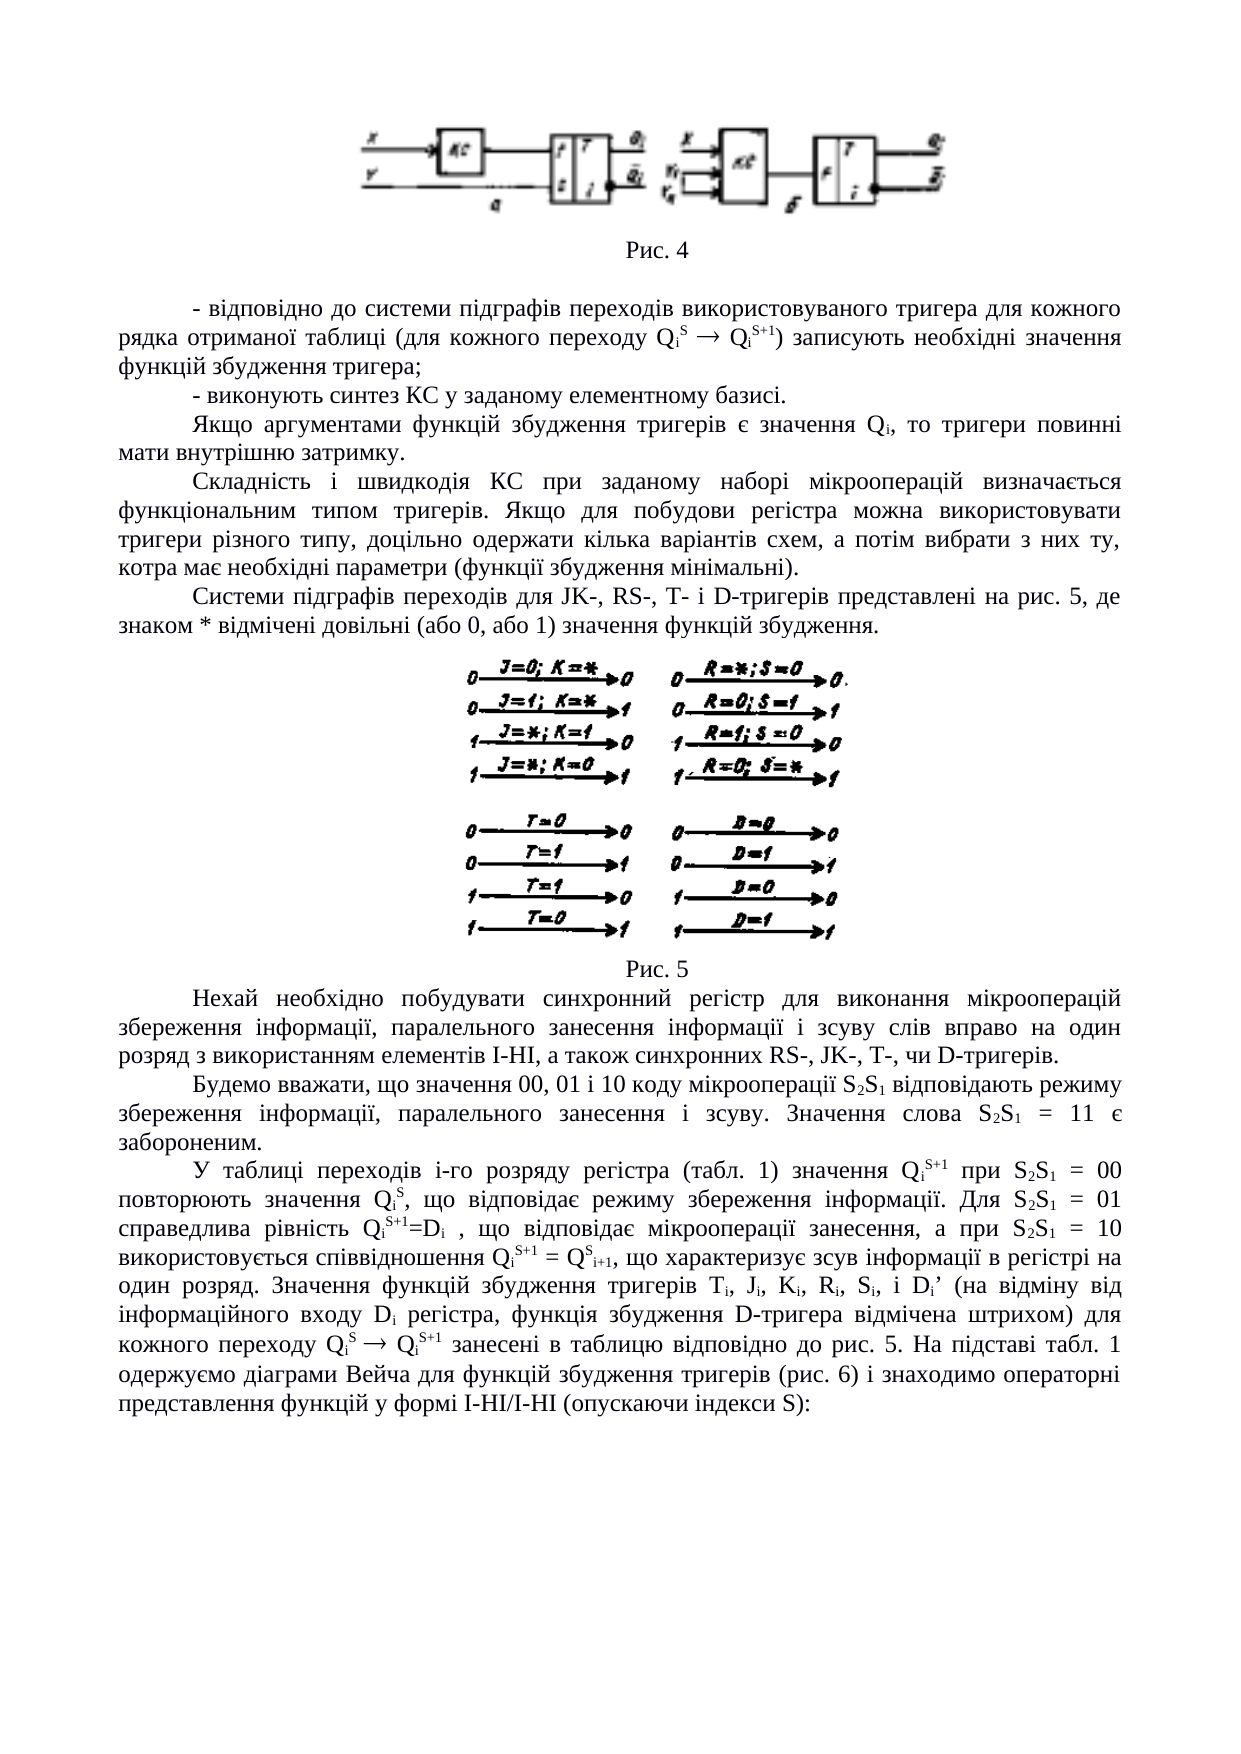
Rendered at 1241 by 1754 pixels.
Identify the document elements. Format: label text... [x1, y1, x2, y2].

text Якщо аргументами функцій збудження тригерів є значення Qі, то тригери повинні мати внутрішню затримку. [118, 409, 1122, 466]
text Системи підграфів переходів для JK-, RS-, Т- і D-тригерів представлені на рис. 5, де знаком * відмічені довільні (або 0, або 1) значення функцій збудження. [118, 581, 1122, 639]
text - відповідно до системи підграфів переходів використовуваного тригера для кожного рядка отриманої таблиці (для кожного переходу QіS  QiS+1) записують необхідні значення функцій збудження тригера; [118, 293, 1122, 380]
text Складність і швидкодія КС при заданому наборі мікрооперацій визначається функціональним типом тригерів. Якщо для побудови регістра можна використовувати тригери різного типу, доцільно одержати кілька варіантів схем, а потім вибрати з них ту, котра має необхідні параметри (функції збудження мінімальні). [118, 466, 1122, 581]
text Нехай необхідно побудувати синхронний регістр для виконання мікрооперацій збереження інформації, паралельного занесення інформації і зсуву слів вправо на один розряд з використанням елементів І-НІ, а також синхронних RS-, JK-, Т-, чи D-тригерів. [118, 983, 1122, 1069]
text Будемо вважати, що значення 00, 01 і 10 коду мікрооперації S2S1 відповідають режиму збереження інформації, паралельного занесення і зсуву. Значення слова S2S1 = 11 є забороненим. [118, 1069, 1122, 1156]
text У таблиці переходів i-го розряду регістра (табл. 1) значення QіS+1 при S2S1 = 00 повторюють значення QiS, що відповідає режиму збереження інформації. Для S2S1 = 01 справедлива рівність QiS+1=Di , що відповідає мікрооперації занесення, а при S2S1 = 10 використовується співвідношення QiS+1 = QSi+1, що характеризує зсув інформації в регістрі на один розряд. Значення функцій збудження тригерів Ti, Ji, Ki, Ri, Si, і Di’ (на відміну від інформаційного входу Di регістра, функція збудження D-тригера відмічена штрихом) для кожного переходу QiS  QiS+1 занесені в таблицю відповідно до рис. 5. На підставі табл. 1 одержуємо діаграми Вейча для функцій збудження тригерів (рис. 6) і знаходимо операторні представлення функцій у формі І-НІ/І-НІ (опускаючи індекси S): [118, 1156, 1122, 1415]
text - виконують синтез КС у заданому елементному базисі. [118, 380, 1122, 409]
text Рис. 5 [118, 954, 1122, 983]
subtitle Рис. 4 [118, 235, 1122, 264]
